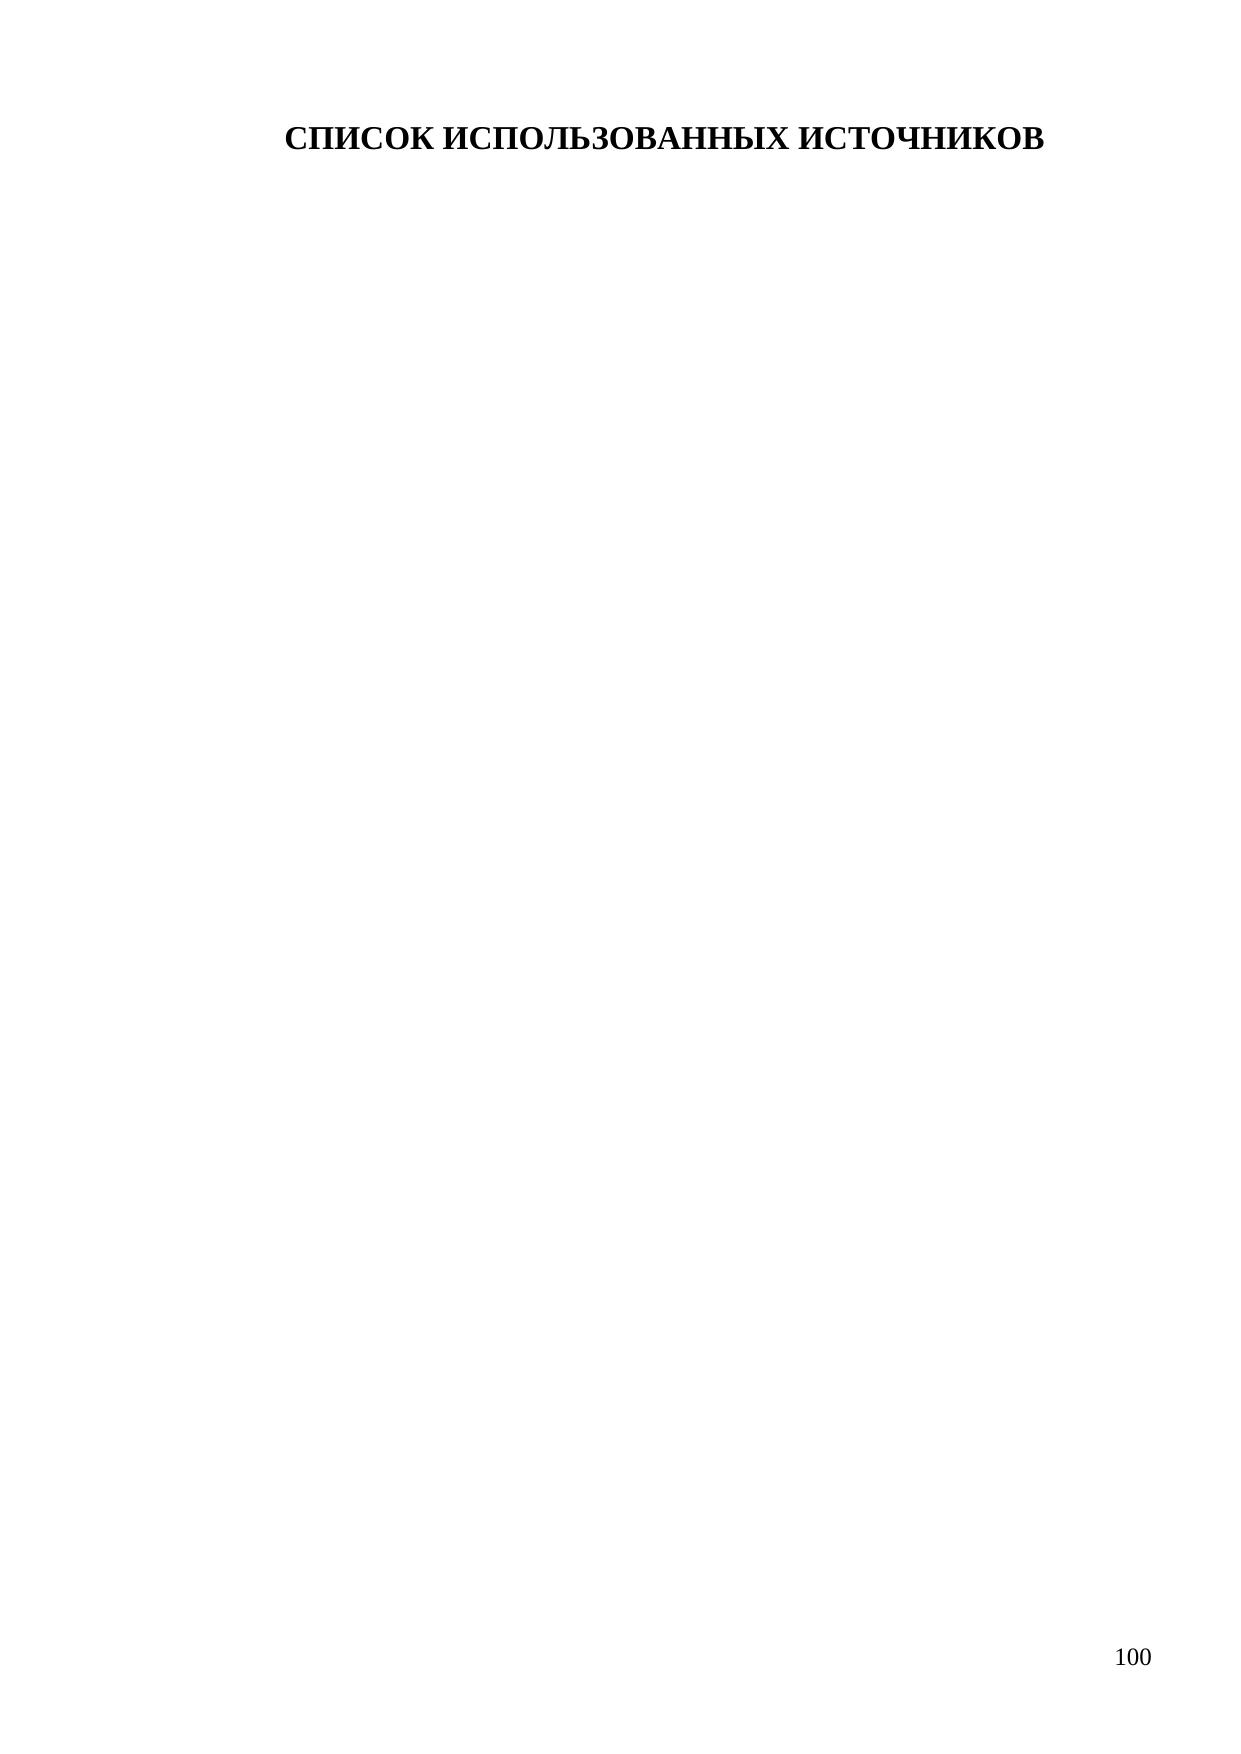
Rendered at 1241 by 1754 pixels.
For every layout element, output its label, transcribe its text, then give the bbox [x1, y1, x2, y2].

subtitle СПИСОК ИСПОЛЬЗОВАННЫХ ИСТОЧНИКОВ [177, 118, 1152, 156]
